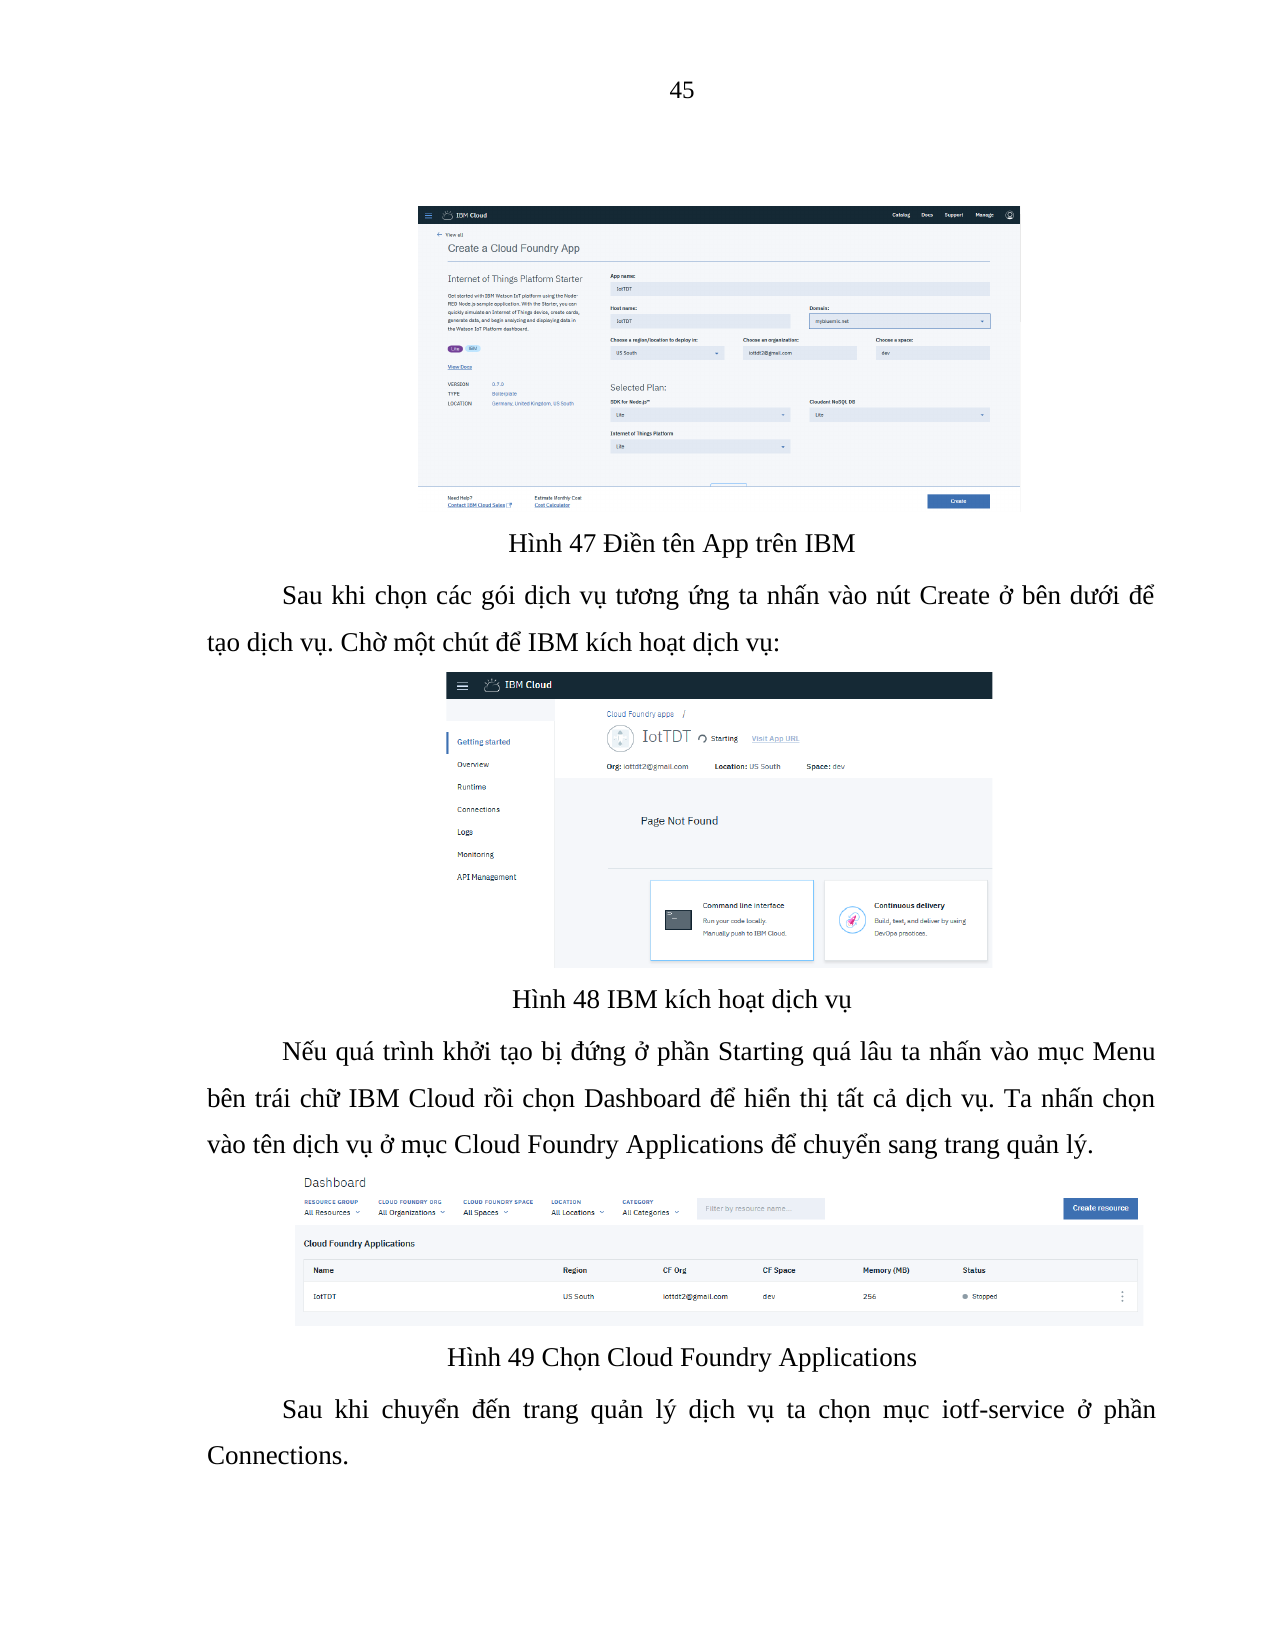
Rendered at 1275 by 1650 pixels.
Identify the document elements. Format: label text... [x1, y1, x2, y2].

picture [446, 672, 993, 968]
text Sau khi chuyển đến trang quản lý dịch vụ ta chọn mục iotf-service ở phần Connections. [207, 1393, 1157, 1471]
text Nếu quá trình khởi tạo bị đứng ở phần Starting quá lâu ta nhấn vào mục Menu bên trái chữ IBM Cloud rồi chọn Dashboard để hiển thị tất cả dịch vụ. Ta nhấn chọn vào tên dịch vụ ở mục Cloud Foundry Applications để chuyển sang trang quản lý. [207, 1035, 1157, 1159]
picture [418, 206, 1021, 512]
text Sau khi chọn các gói dịch vụ tương ứng ta nhấn vào nút Create ở bên dưới để tạo dịch vụ. Chờ một chút để IBM kích hoạt dịch vụ: [207, 579, 1157, 657]
picture [295, 1175, 1144, 1326]
